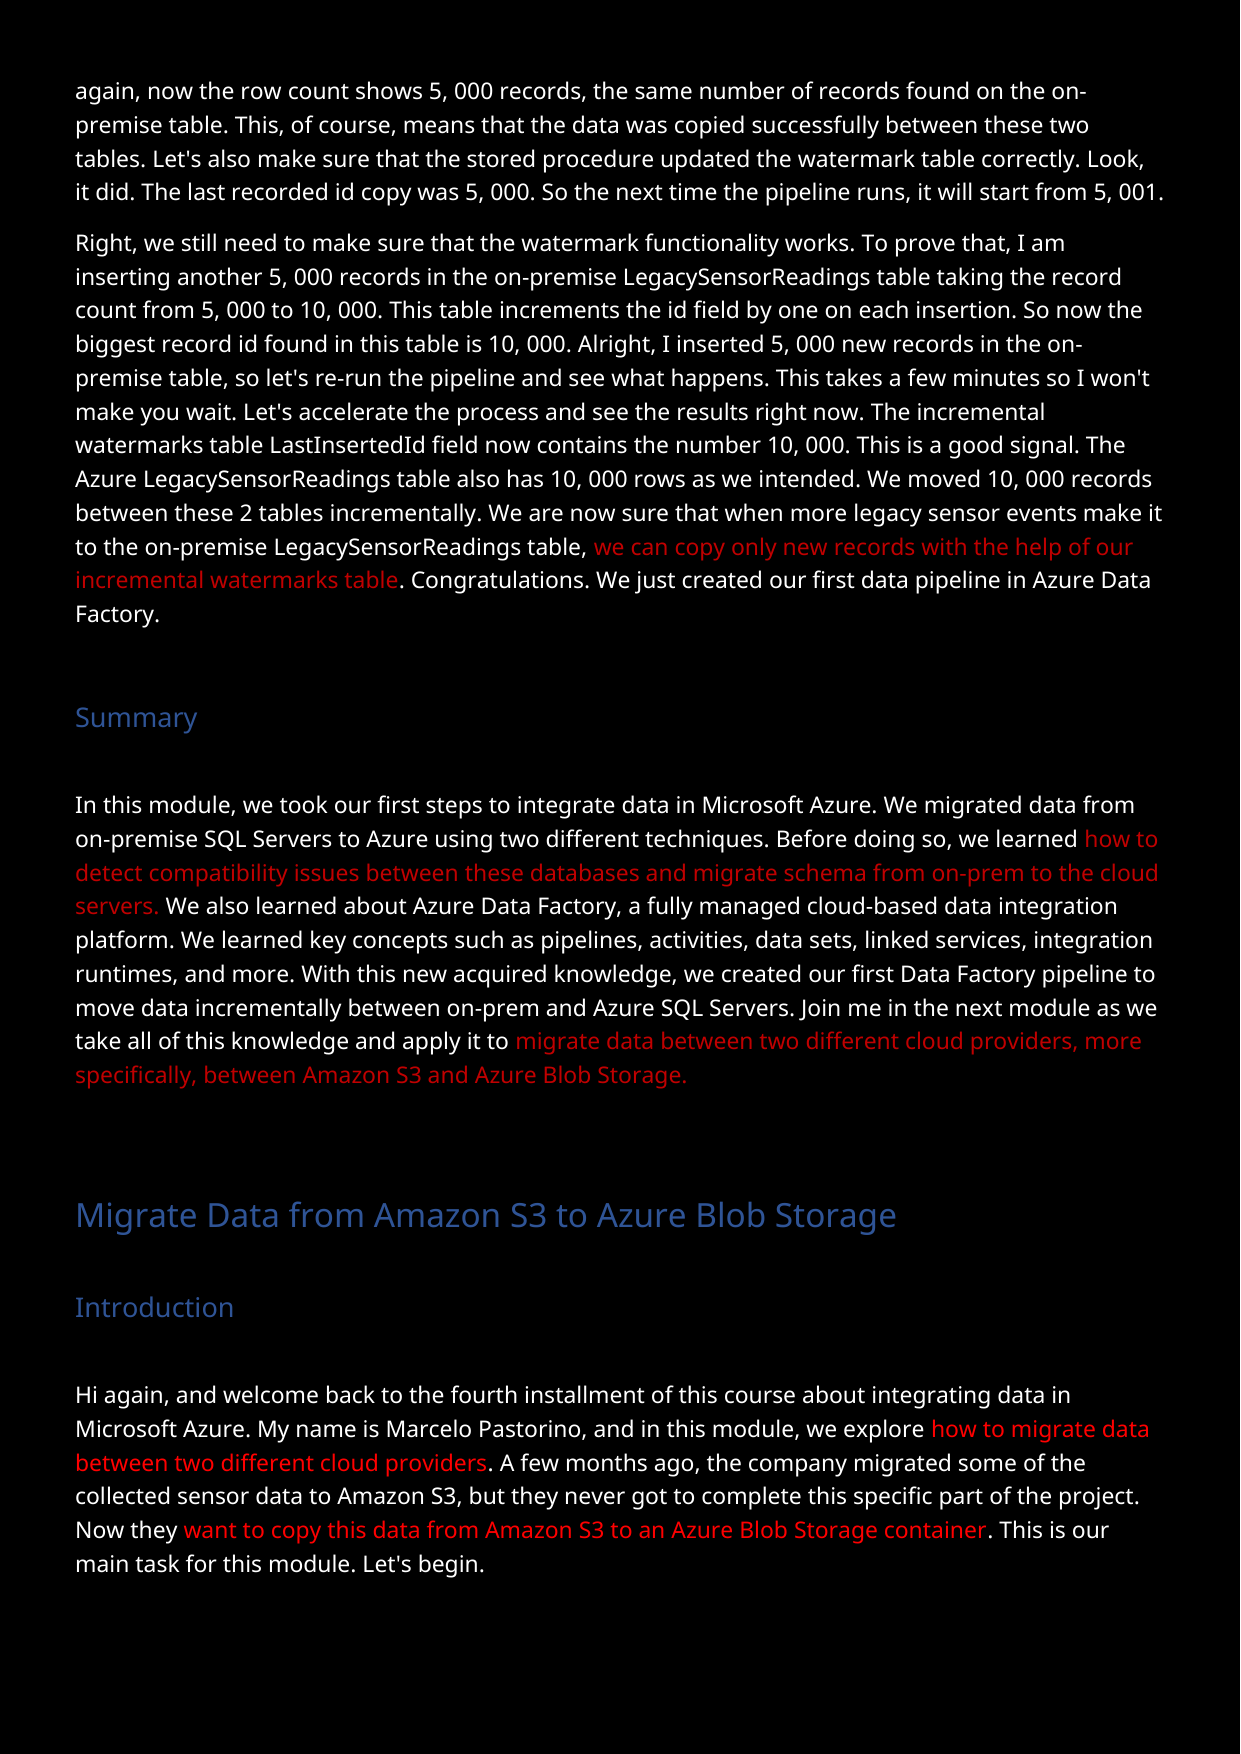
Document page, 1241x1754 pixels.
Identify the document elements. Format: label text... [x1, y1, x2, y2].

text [75, 75, 1165, 207]
text Hi again, and welcome back to the fourth installment of this course about integrating data in Microsoft Azure. My name is Marcelo Pastorino, and in this module, we explore how to migrate data between two different cloud providers. A few months ago, the company migrated some of the collected sensor data to Amazon S3, but they never got to complete this specific part of the project. Now they want to copy this data from Amazon S3 to an Azure Blob Storage container. This is our main task for this module. Let's begin. [75, 1379, 1165, 1579]
subtitle Migrate Data from Amazon S3 to Azure Blob Storage [75, 1192, 1165, 1237]
text Right, we still need to make sure that the watermark functionality works. To prove that, I am inserting another 5, 000 records in the on-premise LegacySensorReadings table taking the record count from 5, 000 to 10, 000. This table increments the id field by one on each insertion. So now the biggest record id found in this table is 10, 000. Alright, I inserted 5, 000 new records in the on-premise table, so let's re-run the pipeline and see what happens. This takes a few minutes so I won't make you wait. Let's accelerate the process and see the results right now. The incremental watermarks table LastInsertedId field now contains the number 10, 000. This is a good signal. The Azure LegacySensorReadings table also has 10, 000 rows as we intended. We moved 10, 000 records between these 2 tables incrementally. We are now sure that when more legacy sensor events make it to the on-premise LegacySensorReadings table, we can copy only new records with the help of our incremental watermarks table. Congratulations. We just created our first data pipeline in Azure Data Factory. [75, 227, 1165, 629]
subtitle Summary [75, 699, 1165, 736]
subtitle Introduction [75, 1289, 1165, 1326]
text In this module, we took our first steps to integrate data in Microsoft Azure. We migrated data from on-premise SQL Servers to Azure using two different techniques. Before doing so, we learned how to detect compatibility issues between these databases and migrate schema from on-prem to the cloud servers. We also learned about Azure Data Factory, a fully managed cloud-based data integration platform. We learned key concepts such as pipelines, activities, data sets, linked services, integration runtimes, and more. With this new acquired knowledge, we created our first Data Factory pipeline to move data incrementally between on-prem and Azure SQL Servers. Join me in the next module as we take all of this knowledge and apply it to migrate data between two different cloud providers, more specifically, between Amazon S3 and Azure Blob Storage. [75, 789, 1165, 1090]
